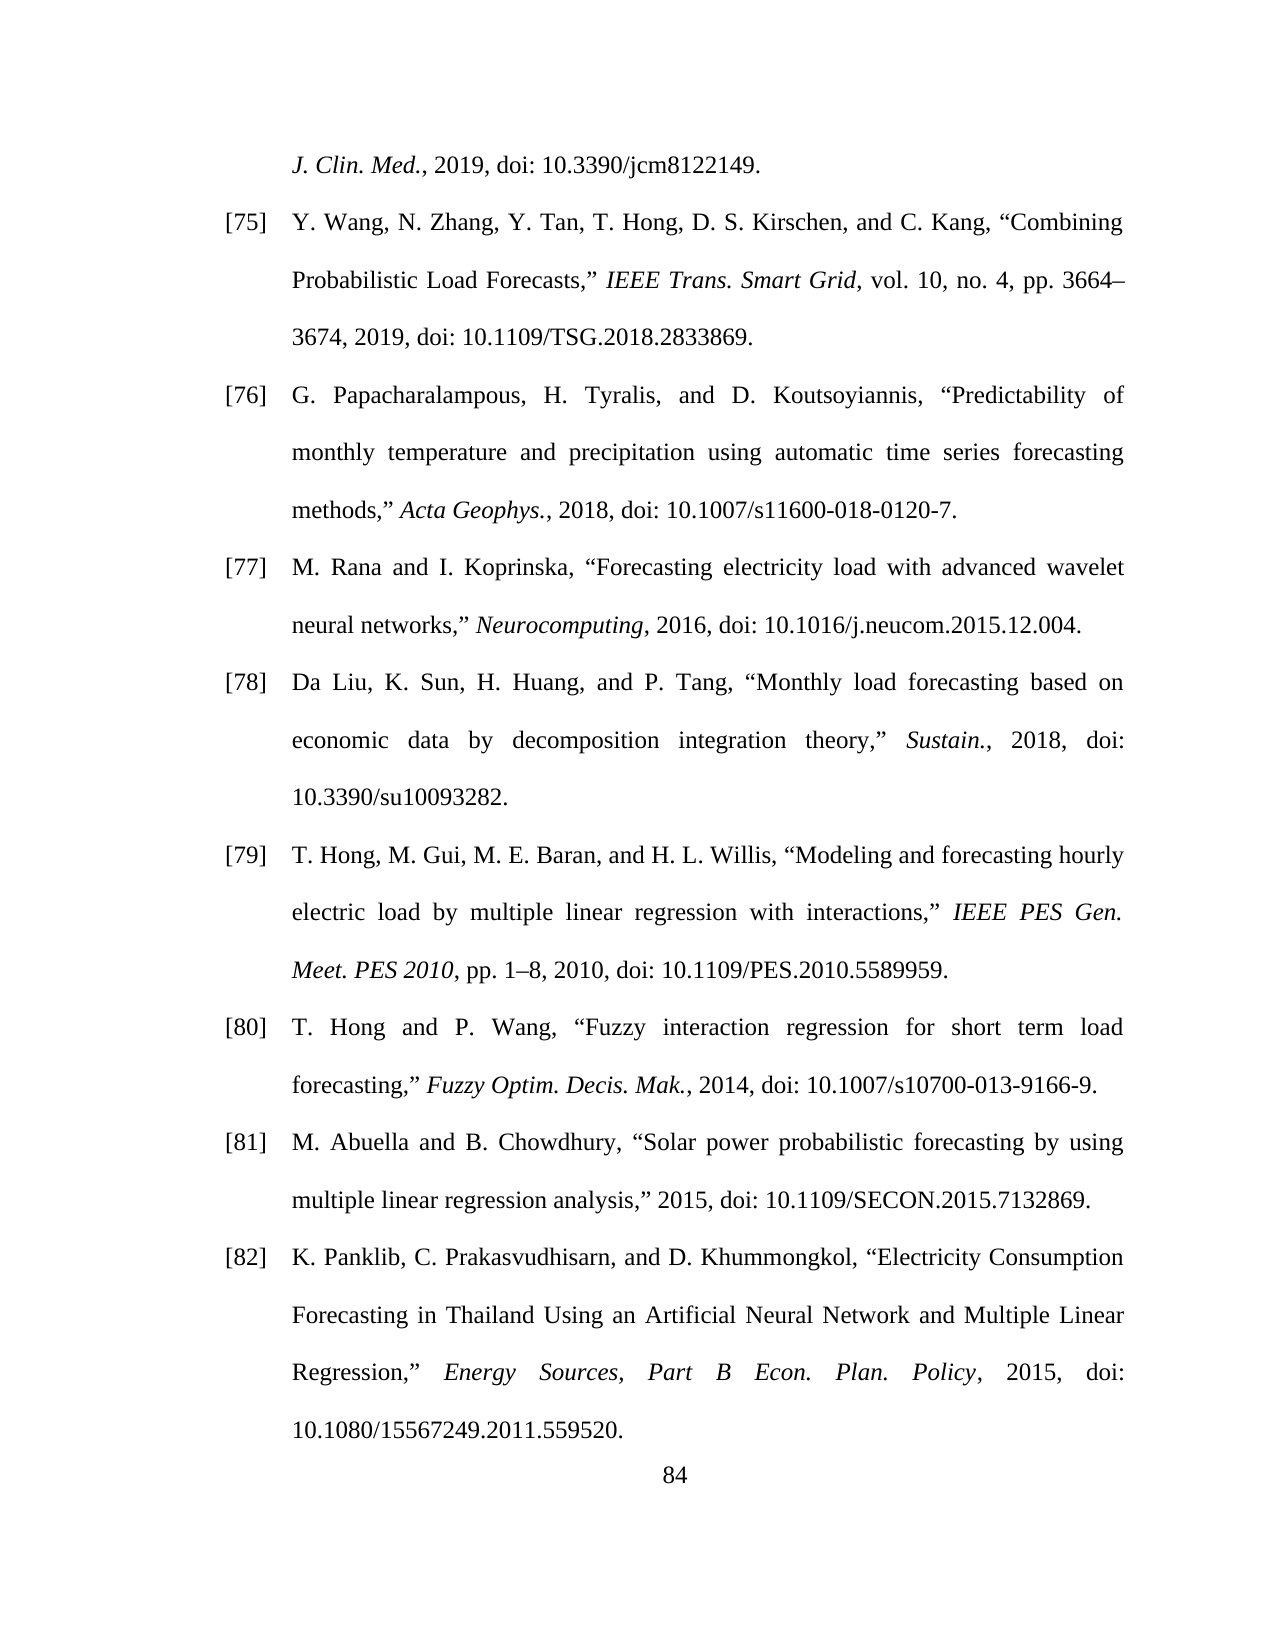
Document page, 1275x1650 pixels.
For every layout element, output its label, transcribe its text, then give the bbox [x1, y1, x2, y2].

text [80] T. Hong and P. Wang, “Fuzzy interaction regression for short term load forecasting,” Fuzzy Optim. Decis. Mak., 2014, doi: 10.1007/s10700-013-9166-9. [225, 1012, 1125, 1099]
text [82] K. Panklib, C. Prakasvudhisarn, and D. Khummongkol, “Electricity Consumption Forecasting in Thailand Using an Artificial Neural Network and Multiple Linear Regression,” Energy Sources, Part B Econ. Plan. Policy, 2015, doi: 10.1080/15567249.2011.559520. [225, 1242, 1125, 1444]
text [78] Da Liu, K. Sun, H. Huang, and P. Tang, “Monthly load forecasting based on economic data by decomposition integration theory,” Sustain., 2018, doi: 10.3390/su10093282. [225, 667, 1125, 811]
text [225, 150, 1125, 179]
text [81] M. Abuella and B. Chowdhury, “Solar power probabilistic forecasting by using multiple linear regression analysis,” 2015, doi: 10.1109/SECON.2015.7132869. [225, 1127, 1125, 1214]
text [76] G. Papacharalampous, H. Tyralis, and D. Koutsoyiannis, “Predictability of monthly temperature and precipitation using automatic time series forecasting methods,” Acta Geophys., 2018, doi: 10.1007/s11600-018-0120-7. [225, 380, 1125, 524]
text [75] Y. Wang, N. Zhang, Y. Tan, T. Hong, D. S. Kirschen, and C. Kang, “Combining Probabilistic Load Forecasts,” IEEE Trans. Smart Grid, vol. 10, no. 4, pp. 3664–3674, 2019, doi: 10.1109/TSG.2018.2833869. [225, 207, 1125, 351]
text [77] M. Rana and I. Koprinska, “Forecasting electricity load with advanced wavelet neural networks,” Neurocomputing, 2016, doi: 10.1016/j.neucom.2015.12.004. [225, 552, 1125, 639]
text [79] T. Hong, M. Gui, M. E. Baran, and H. L. Willis, “Modeling and forecasting hourly electric load by multiple linear regression with interactions,” IEEE PES Gen. Meet. PES 2010, pp. 1–8, 2010, doi: 10.1109/PES.2010.5589959. [225, 840, 1125, 984]
